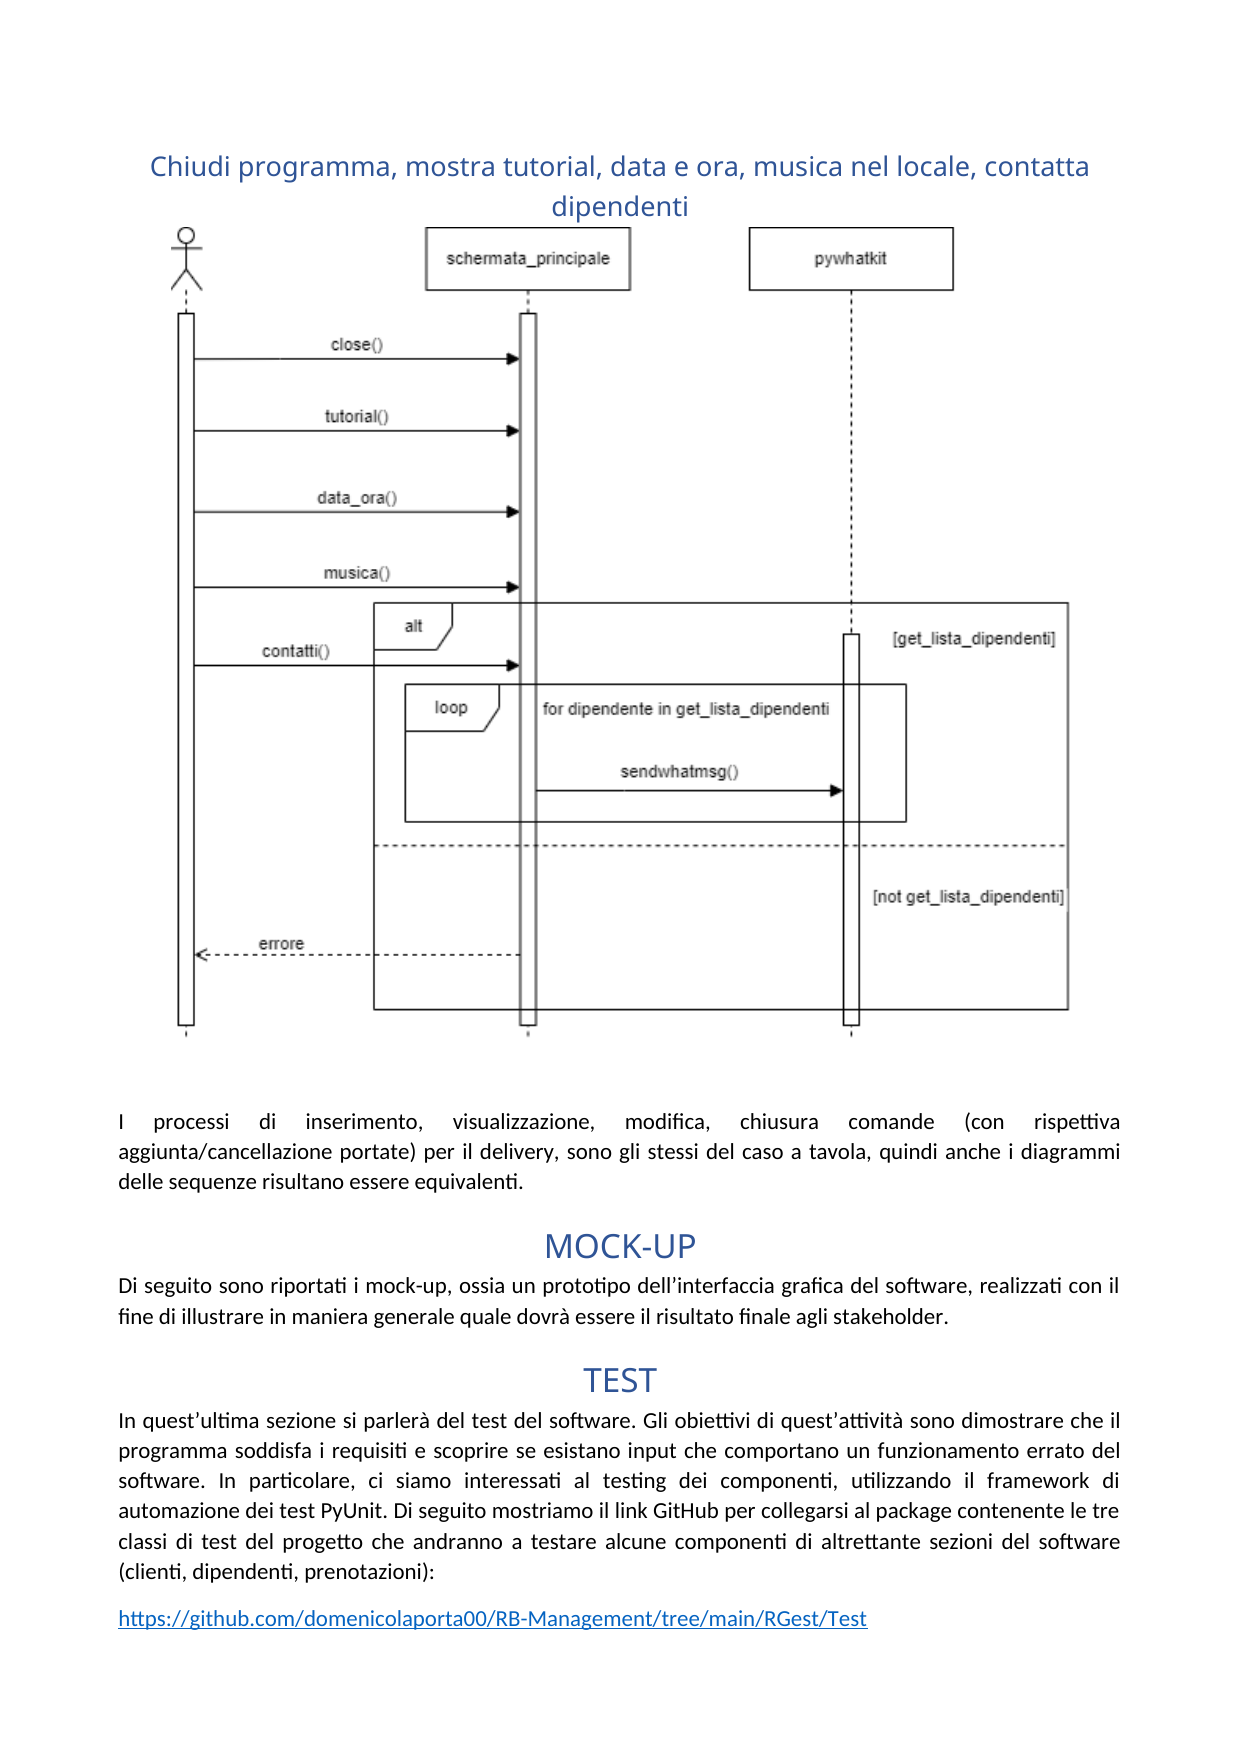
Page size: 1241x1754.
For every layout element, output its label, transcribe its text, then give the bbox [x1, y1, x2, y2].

subtitle Chiudi programma, mostra tutorial, data e ora, musica nel locale, contatta dipendenti [118, 148, 1122, 224]
text Di seguito sono riportati i mock-up, ossia un prototipo dell’interfaccia grafica del software, realizzati con il fine di illustrare in maniera generale quale dovrà essere il risultato finale agli stakeholder. [118, 1272, 1122, 1330]
picture [171, 227, 1070, 1042]
subtitle MOCK-UP [118, 1223, 1122, 1268]
subtitle TEST [118, 1357, 1122, 1402]
text https://github.com/domenicolaporta00/RB-Management/tree/main/RGest/Test [118, 1604, 1122, 1632]
text In quest’ultima sezione si parlerà del test del software. Gli obiettivi di quest’attività sono dimostrare che il programma soddisfa i requisiti e scoprire se esistano input che comportano un funzionamento errato del software. In particolare, ci siamo interessati al testing dei componenti, utilizzando il framework di automazione dei test PyUnit. Di seguito mostriamo il link GitHub per collegarsi al package contenente le tre classi di test del progetto che andranno a testare alcune componenti di altrettante sezioni del software (clienti, dipendenti, prenotazioni): [118, 1406, 1122, 1585]
text I processi di inserimento, visualizzazione, modifica, chiusura comande (con rispettiva aggiunta/cancellazione portate) per il delivery, sono gli stessi del caso a tavola, quindi anche i diagrammi delle sequenze risultano essere equivalenti. [118, 1107, 1122, 1195]
